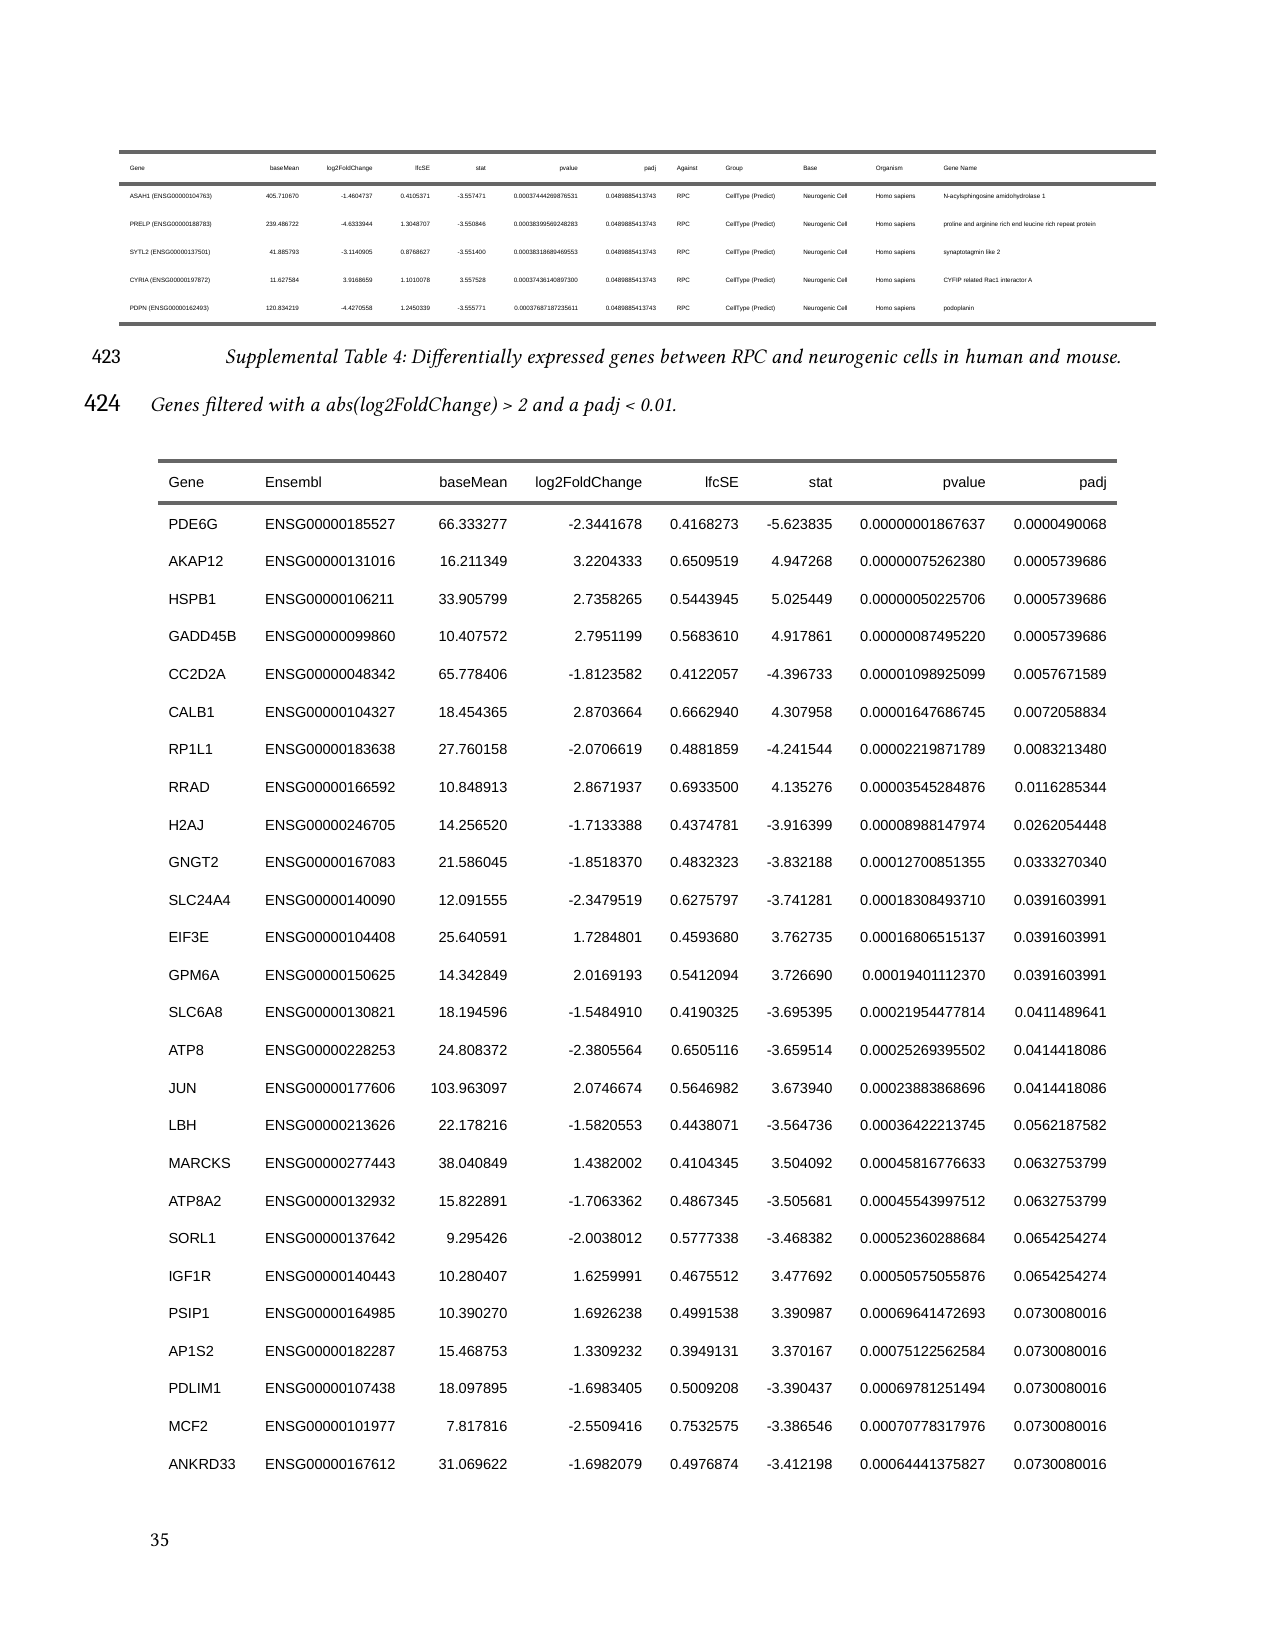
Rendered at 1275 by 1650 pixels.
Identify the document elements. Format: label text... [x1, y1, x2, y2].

table_header Group [715, 154, 793, 182]
table_header padj [588, 154, 666, 182]
table_header pvalue [496, 154, 588, 182]
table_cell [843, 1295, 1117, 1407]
table_header log2FoldChange [309, 154, 383, 182]
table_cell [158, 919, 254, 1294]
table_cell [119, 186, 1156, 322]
table_header Gene [119, 154, 243, 182]
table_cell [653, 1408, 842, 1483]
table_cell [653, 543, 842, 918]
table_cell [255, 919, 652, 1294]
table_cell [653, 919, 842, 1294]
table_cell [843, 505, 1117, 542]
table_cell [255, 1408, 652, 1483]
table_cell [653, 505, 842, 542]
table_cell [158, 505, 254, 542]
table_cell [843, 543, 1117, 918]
table_header lfcSE [383, 154, 440, 182]
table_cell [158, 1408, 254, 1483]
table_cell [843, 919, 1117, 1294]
table_header stat [440, 154, 496, 182]
table_header Gene Name [933, 154, 1156, 182]
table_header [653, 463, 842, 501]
table_header Organism [865, 154, 933, 182]
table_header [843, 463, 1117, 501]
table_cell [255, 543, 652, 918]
table_header baseMean [243, 154, 309, 182]
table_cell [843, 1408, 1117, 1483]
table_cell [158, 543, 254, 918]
text Supplemental Table 4: Differentially expressed genes between RPC and neurogenic cells in human and mouse. Genes filtered with a abs(log2FoldChange) > 2 and a padj < 0.01. [150, 345, 1125, 416]
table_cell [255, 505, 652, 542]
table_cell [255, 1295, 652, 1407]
table_header Against [666, 154, 715, 182]
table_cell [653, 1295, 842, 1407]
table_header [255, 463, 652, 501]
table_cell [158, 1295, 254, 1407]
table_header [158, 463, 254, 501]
table_header Base [793, 154, 865, 182]
